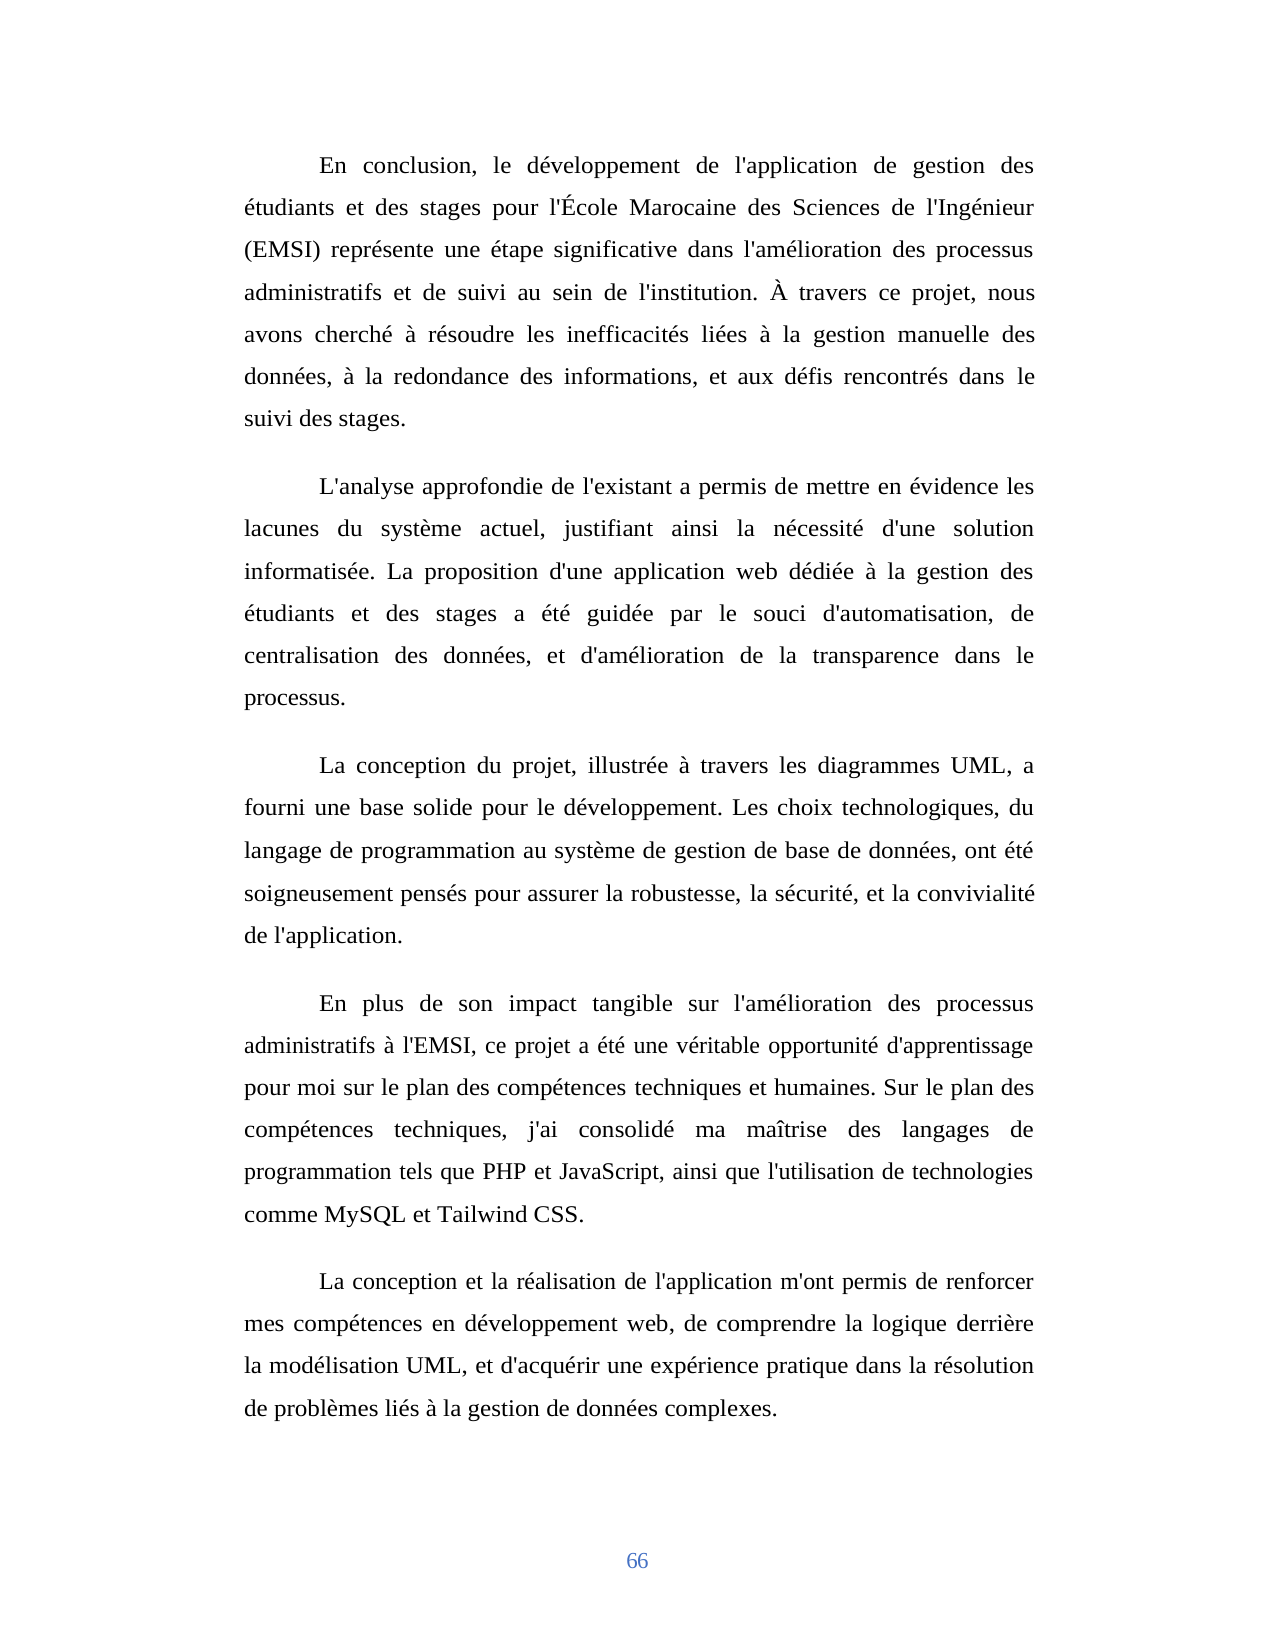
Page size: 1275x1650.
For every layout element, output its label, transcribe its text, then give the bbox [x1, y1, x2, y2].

text La conception et la réalisation de l'application m'ont permis de renforcer mes compétences en développement web, de comprendre la logique derrière la modélisation UML, et d'acquérir une expérience pratique dans la résolution de problèmes liés à la gestion de données complexes. [244, 1267, 1035, 1421]
text En conclusion, le développement de l'application de gestion des étudiants et des stages pour l'École Marocaine des Sciences de l'Ingénieur (EMSI) représente une étape significative dans l'amélioration des processus administratifs et de suivi au sein de l'institution. À travers ce projet, nous avons cherché à résoudre les inefficacités liées à la gestion manuelle des données, à la redondance des informations, et aux défis rencontrés dans le suivi des stages. [244, 151, 1035, 432]
text En plus de son impact tangible sur l'amélioration des processus administratifs à l'EMSI, ce projet a été une véritable opportunité d'apprentissage pour moi sur le plan des compétences techniques et humaines. Sur le plan des compétences techniques, j'ai consolidé ma maîtrise des langages de programmation tels que PHP et JavaScript, ainsi que l'utilisation de technologies comme MySQL et Tailwind CSS. [244, 989, 1035, 1227]
text La conception du projet, illustrée à travers les diagrammes UML, a fourni une base solide pour le développement. Les choix technologiques, du langage de programmation au système de gestion de base de données, ont été soigneusement pensés pour assurer la robustesse, la sécurité, et la convivialité de l'application. [244, 751, 1036, 949]
text L'analyse approfondie de l'existant a permis de mettre en évidence les lacunes du système actuel, justifiant ainsi la nécessité d'une solution informatisée. La proposition d'une application web dédiée à la gestion des étudiants et des stages a été guidée par le souci d'automatisation, de centralisation des données, et d'amélioration de la transparence dans le processus. [244, 472, 1035, 711]
